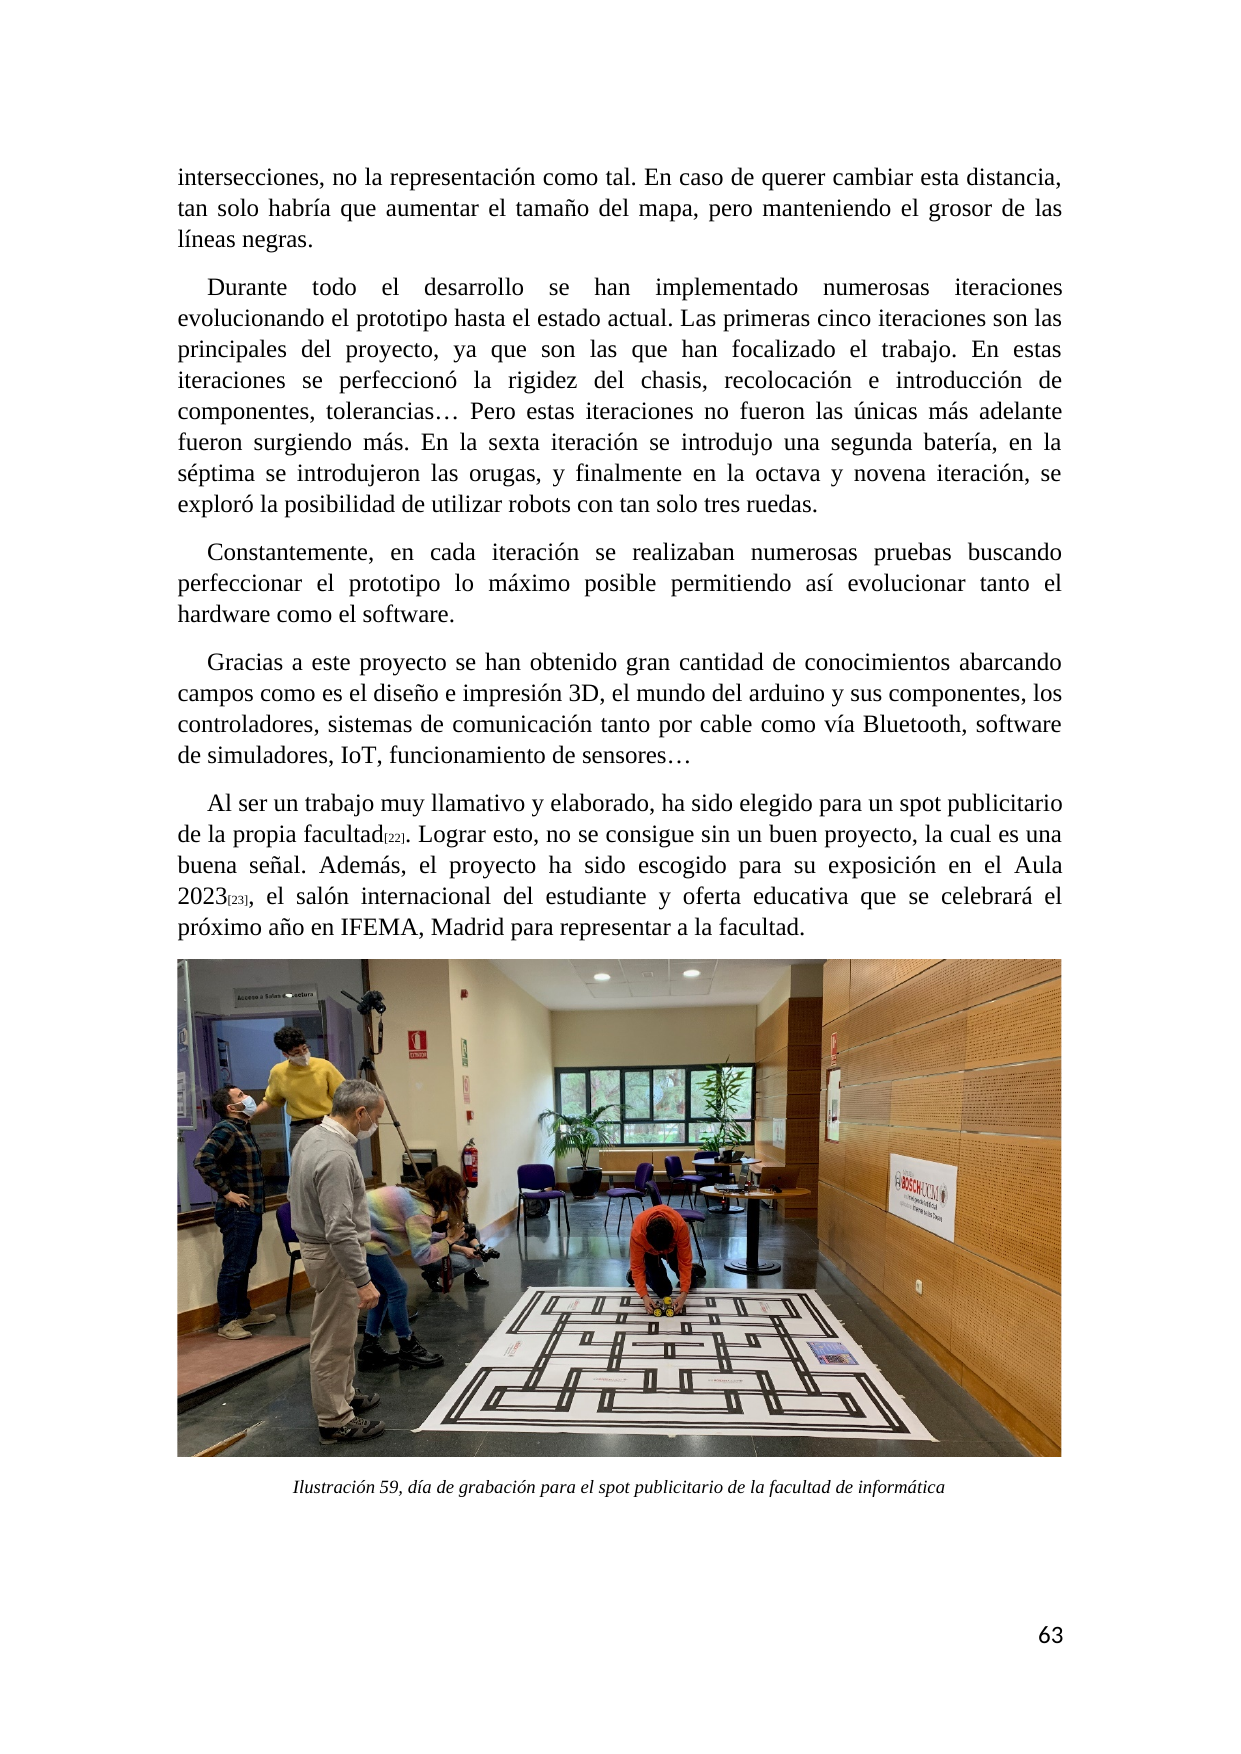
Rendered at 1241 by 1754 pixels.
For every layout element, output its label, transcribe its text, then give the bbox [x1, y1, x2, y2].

text Durante todo el desarrollo se han implementado numerosas iteraciones evolucionando el prototipo hasta el estado actual. Las primeras cinco iteraciones son las principales del proyecto, ya que son las que han focalizado el trabajo. En estas iteraciones se perfeccionó la rigidez del chasis, recolocación e introducción de componentes, tolerancias… Pero estas iteraciones no fueron las únicas más adelante fueron surgiendo más. En la sexta iteración se introdujo una segunda batería, en la séptima se introdujeron las orugas, y finalmente en la octava y novena iteración, se exploró la posibilidad de utilizar robots con tan solo tres ruedas. [177, 162, 1063, 408]
text Gracias a este proyecto se han obtenido gran cantidad de conocimientos abarcando campos como es el diseño e impresión 3D, el mundo del arduino y sus componentes, los controladores, sistemas de comunicación tanto por cable como vía Bluetooth, software de simuladores, IoT, funcionamiento de sensores… [177, 537, 1063, 659]
text Constantemente, en cada iteración se realizaban numerosas pruebas buscando perfeccionar el prototipo lo máximo posible permitiendo así evolucionar tanto el hardware como el software. [177, 427, 1063, 518]
picture [177, 850, 1062, 1347]
text Ilustración 59, día de grabación para el spot publicitario de la facultad de informática [177, 1366, 1063, 1387]
text Al ser un trabajo muy llamativo y elaborado, ha sido elegido para un spot publicitario de la propia facultad[22]. Lograr esto, no se consigue sin un buen proyecto, la cual es una buena señal. Además, el proyecto ha sido escogido para su exposición en el Aula 2023[23], el salón internacional del estudiante y oferta educativa que se celebrará el próximo año en IFEMA, Madrid para representar a la facultad. [177, 678, 1063, 831]
